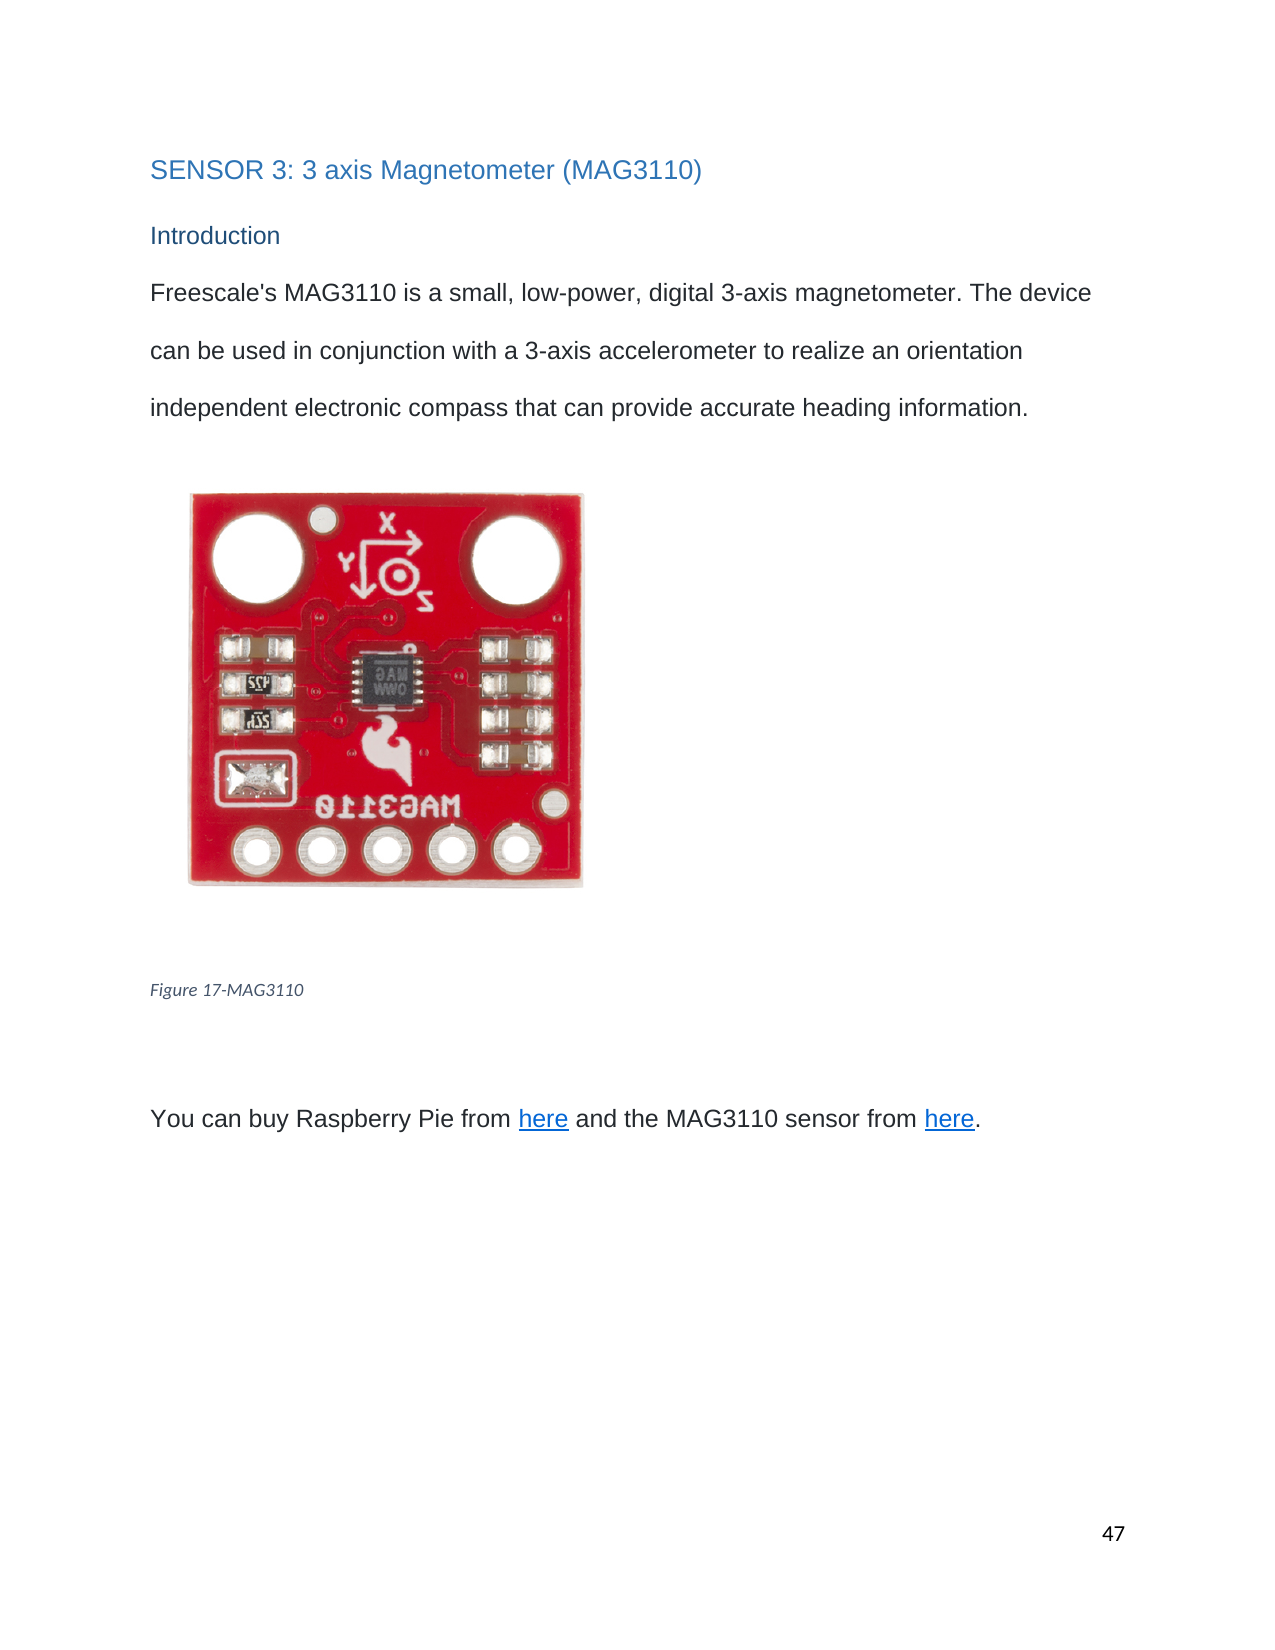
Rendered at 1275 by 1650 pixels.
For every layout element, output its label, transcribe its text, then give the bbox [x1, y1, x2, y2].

text You can buy Raspberry Pie from here and the MAG3110 sensor from here. [150, 1104, 1125, 1133]
picture [150, 450, 625, 926]
subtitle SENSOR 3: 3 axis Magnetometer (MAG3110) [150, 154, 1125, 185]
subtitle Introduction [150, 221, 1125, 249]
